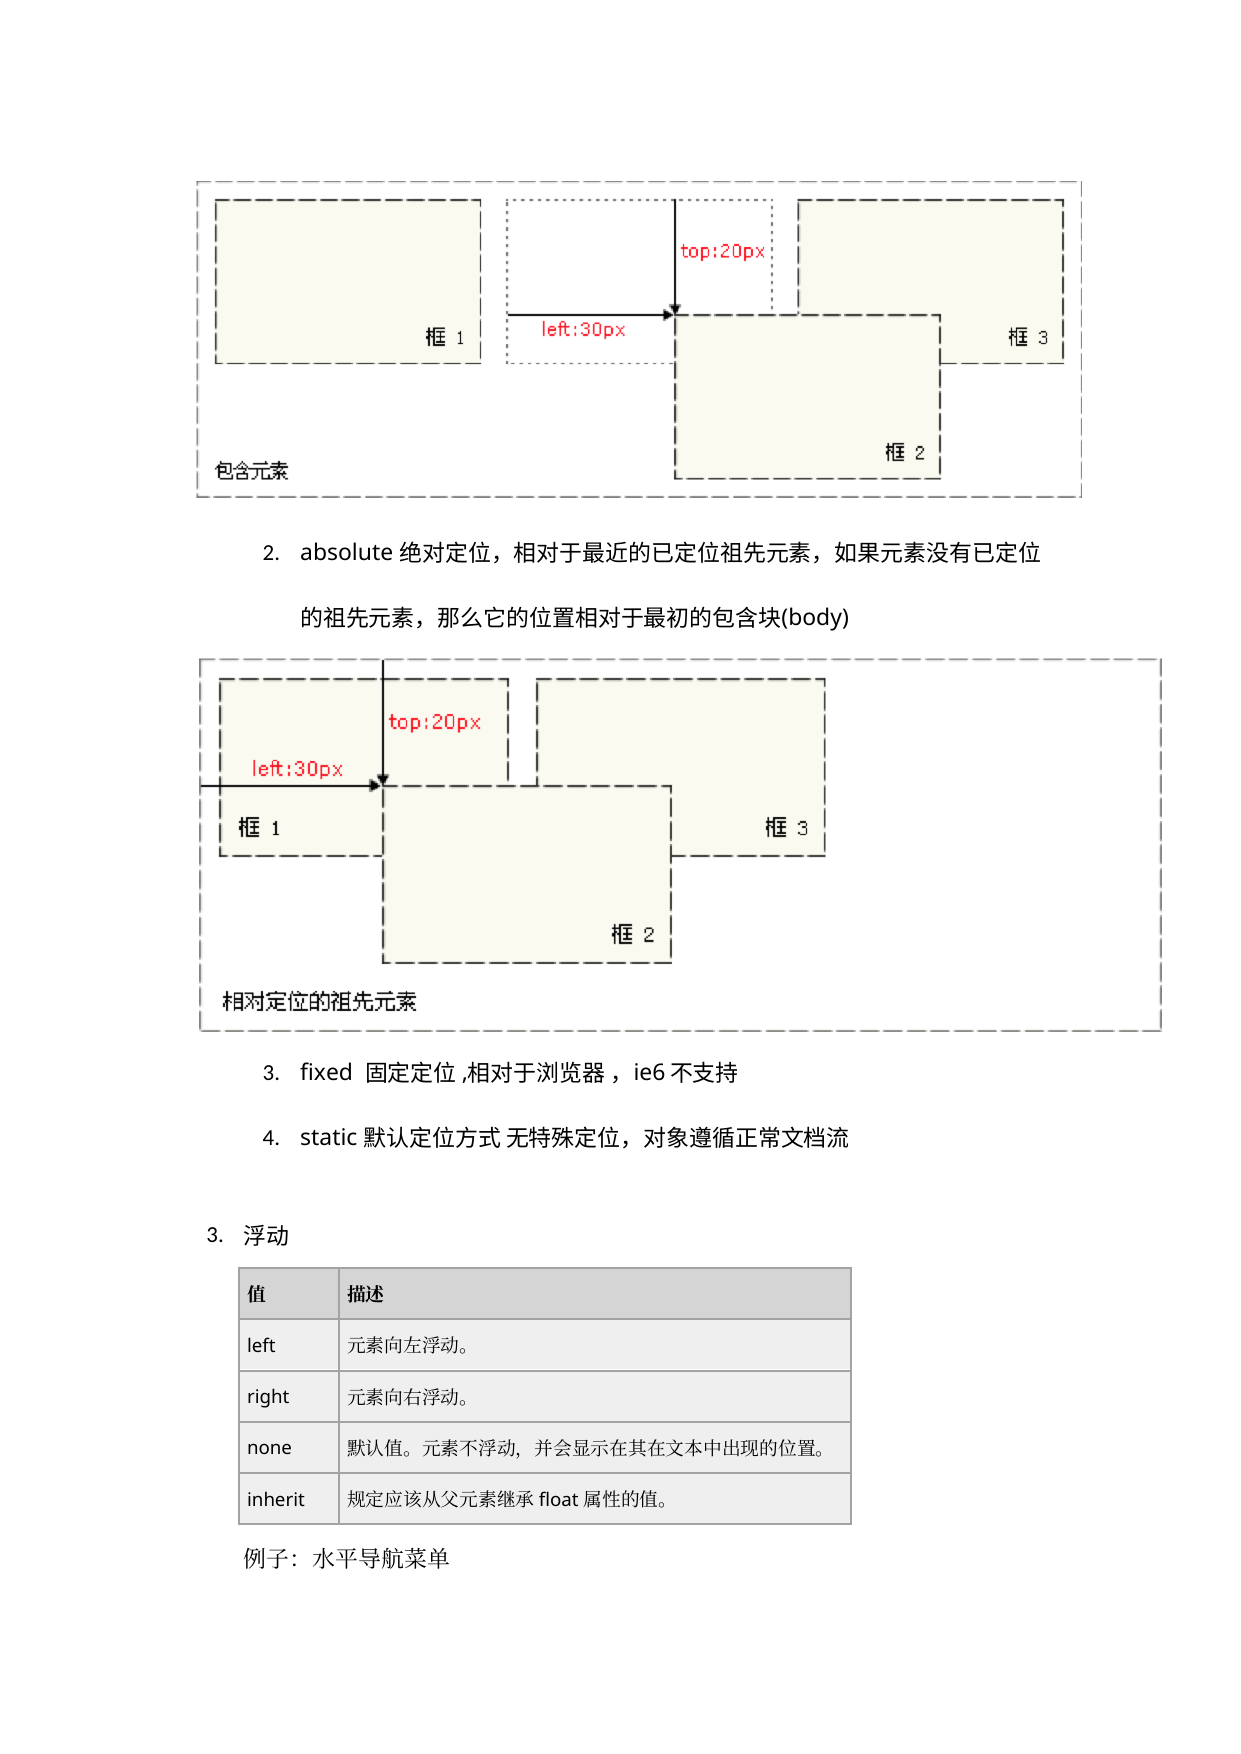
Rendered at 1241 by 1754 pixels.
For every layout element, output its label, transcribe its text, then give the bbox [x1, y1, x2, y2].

table_cell left [240, 1320, 338, 1369]
picture [187, 172, 1096, 510]
table_cell 默认值。元素不浮动，并会显示在其在文本中出现的位置。 [340, 1423, 850, 1472]
list absolute 绝对定位，相对于最近的已定位祖先元素，如果元素没有已定位的祖先元素，那么它的位置相对于最初的包含块(body) [262, 519, 1053, 649]
list fixed 固定定位 ,相对于浏览器 ，ie6不支持 [262, 1039, 1053, 1104]
text 例子：水平导航菜单 [244, 1525, 1053, 1590]
table_cell 元素向左浮动。 [340, 1320, 850, 1369]
table_header 值 [240, 1269, 338, 1318]
table_cell right [240, 1372, 338, 1421]
list 浮动 [206, 1202, 1053, 1267]
table_cell none [240, 1423, 338, 1472]
picture [187, 650, 1168, 1039]
table_cell inherit [240, 1474, 338, 1523]
list static 默认定位方式 无特殊定位，对象遵循正常文档流 [262, 1104, 1053, 1169]
table_cell 规定应该从父元素继承 float 属性的值。 [340, 1474, 850, 1523]
table_header 描述 [340, 1269, 850, 1318]
table_cell 元素向右浮动。 [340, 1372, 850, 1421]
